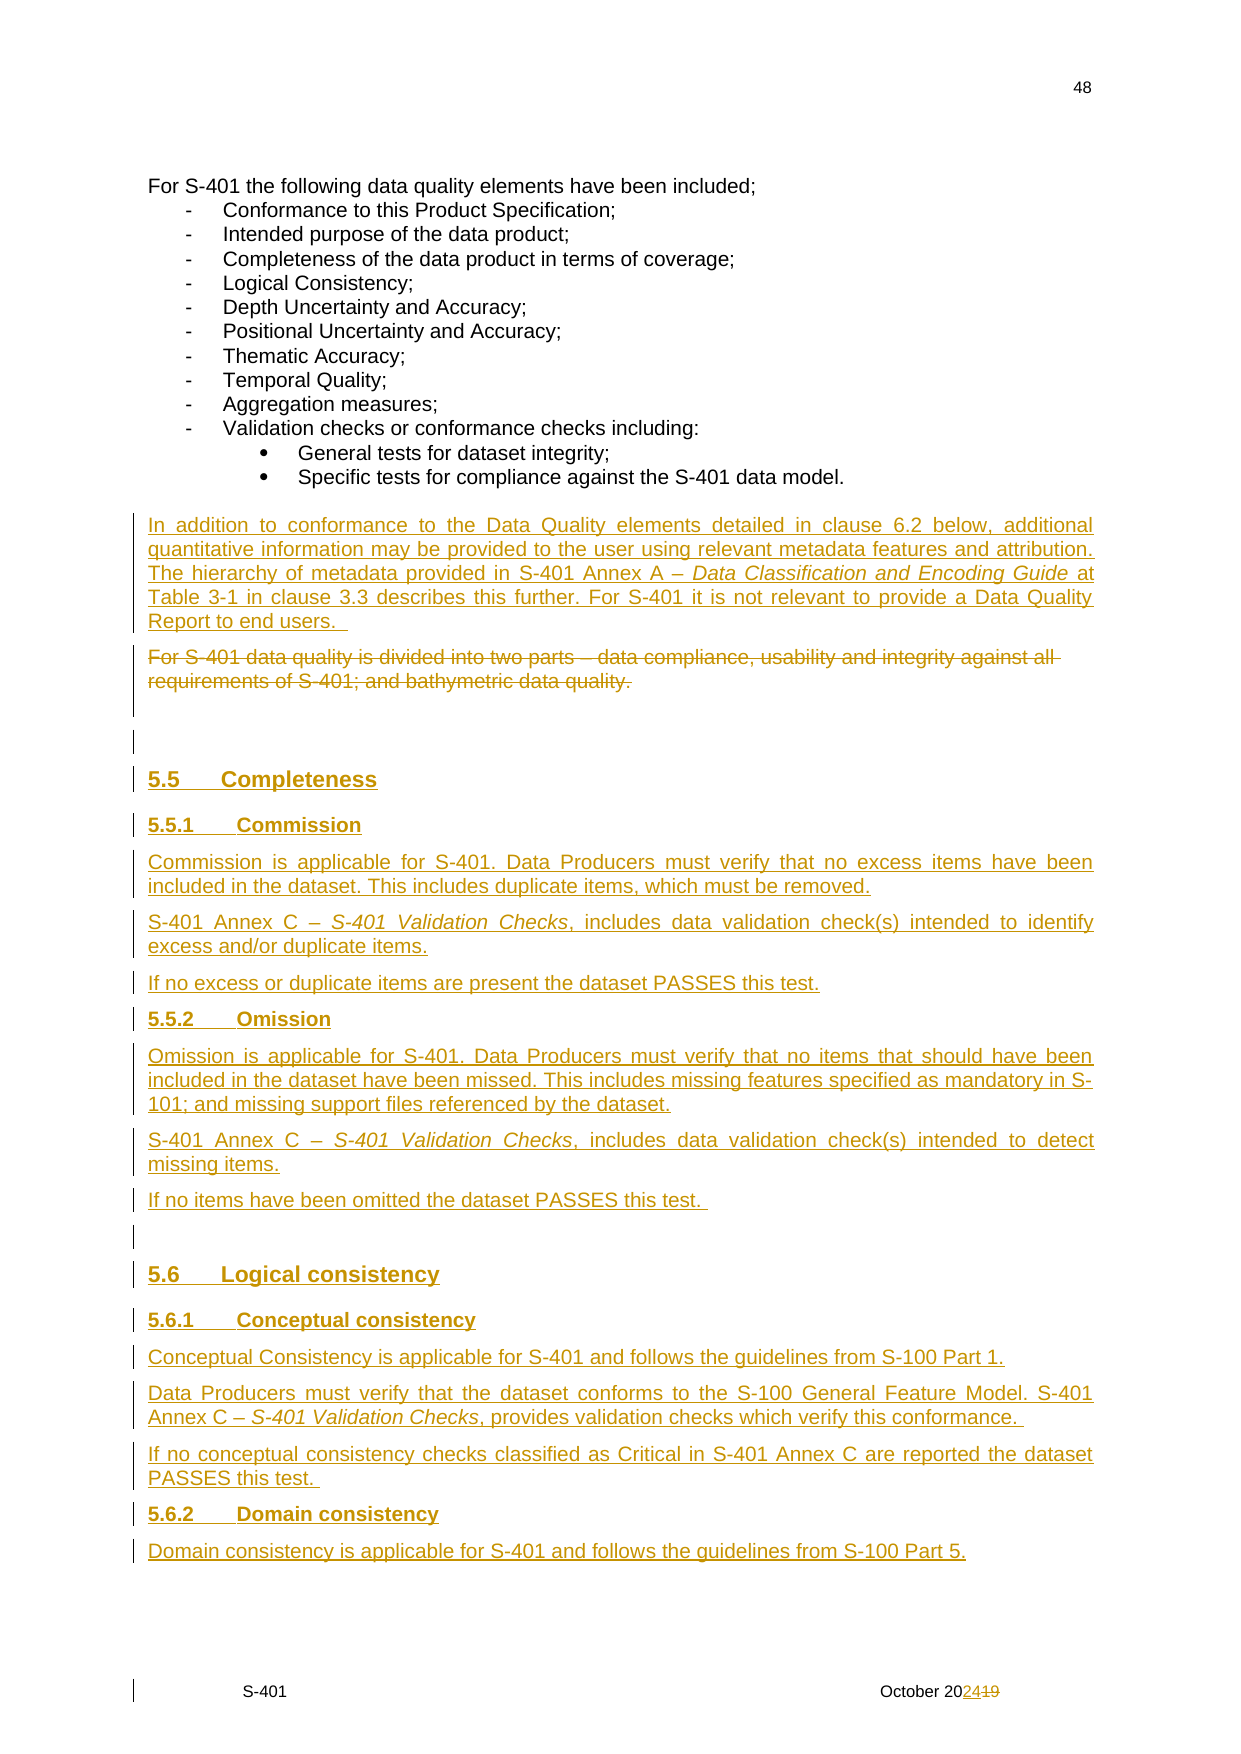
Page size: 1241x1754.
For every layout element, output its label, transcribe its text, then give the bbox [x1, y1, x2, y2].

text For S-401 the following data quality elements have been included; [148, 174, 1094, 198]
list Specific tests for compliance against the S-401 data model. [260, 465, 1094, 489]
list Conformance to this Product Specification; [185, 198, 1094, 222]
list Intended purpose of the data product; [185, 222, 1094, 246]
list Positional Uncertainty and Accuracy; [185, 319, 1094, 343]
list General tests for dataset integrity; [260, 441, 1094, 464]
list Logical Consistency; [185, 271, 1094, 294]
list Completeness of the data product in terms of coverage; [185, 246, 1094, 270]
list Thematic Accuracy; [185, 343, 1094, 367]
list Validation checks or conformance checks including: [185, 416, 1094, 440]
list Aggregation measures; [185, 392, 1094, 416]
list Temporal Quality; [185, 368, 1094, 392]
list Depth Uncertainty and Accuracy; [185, 295, 1094, 319]
